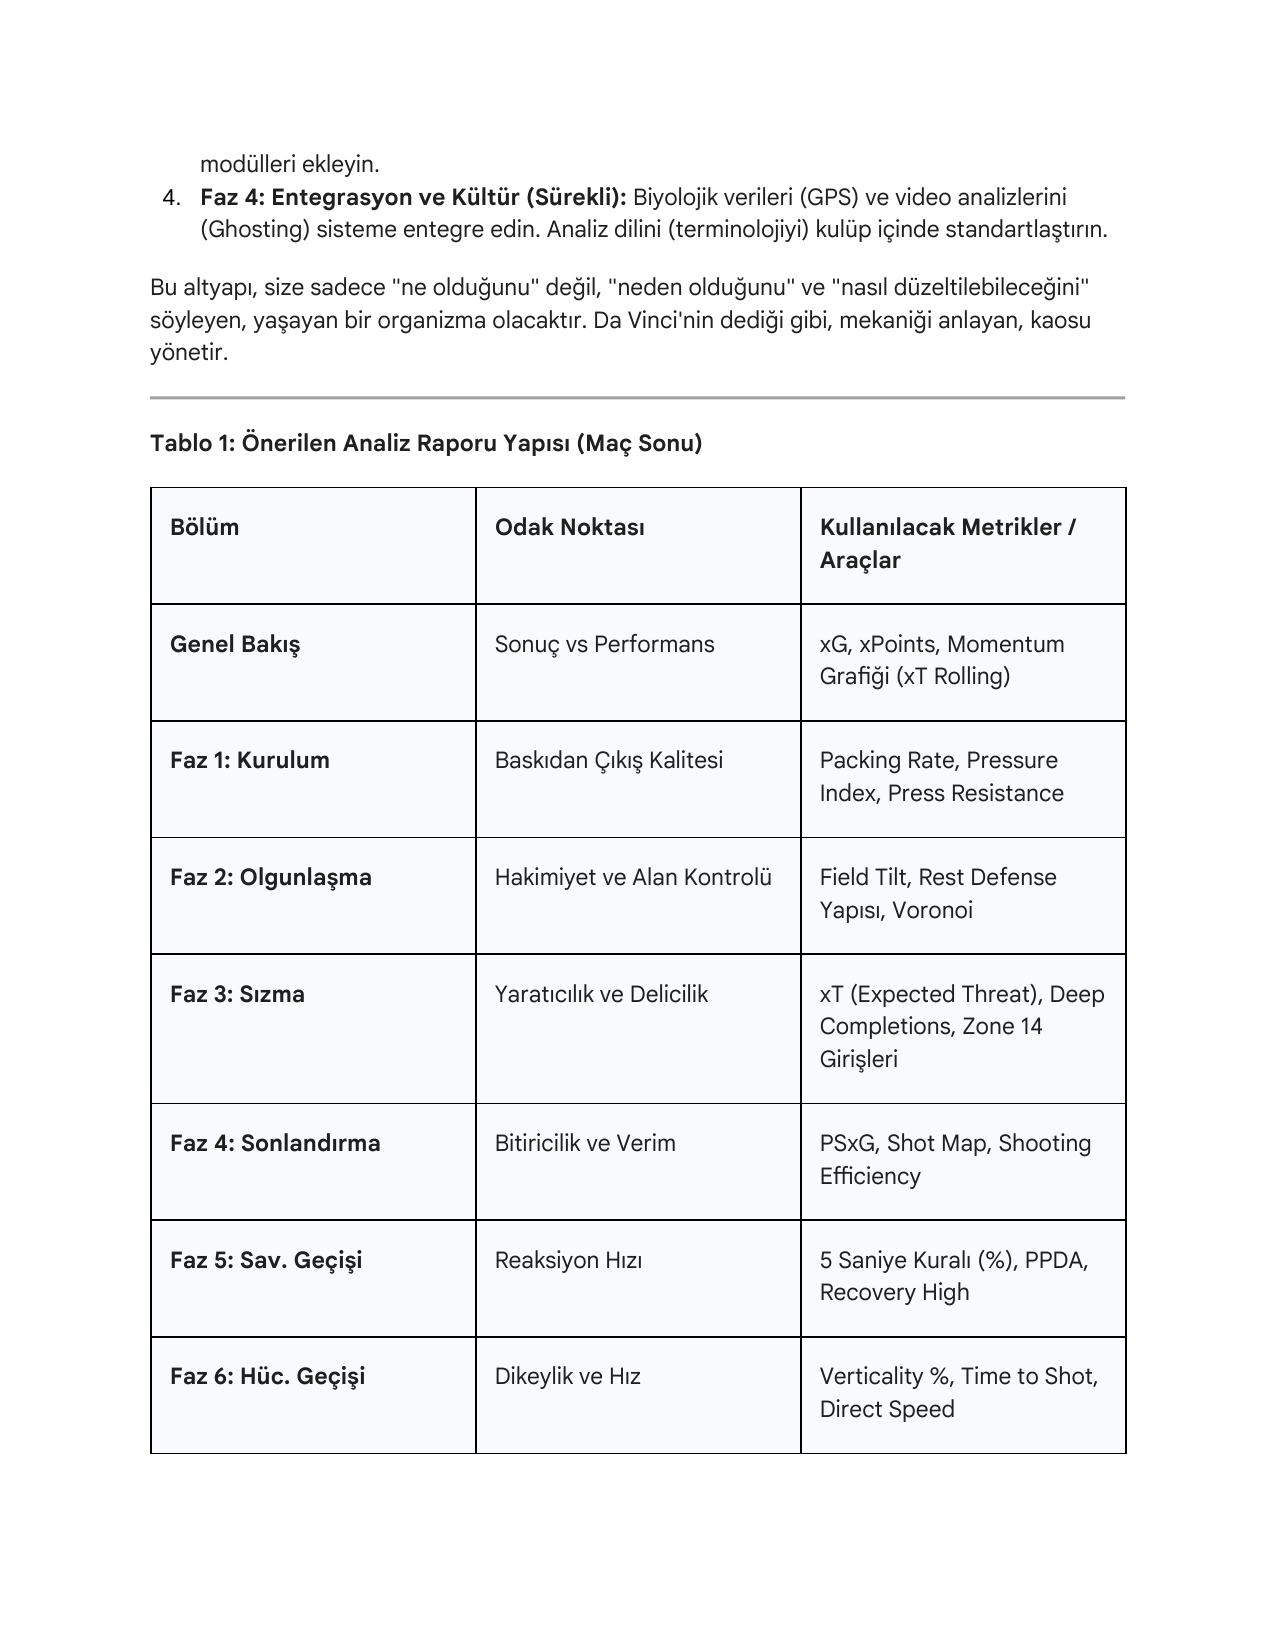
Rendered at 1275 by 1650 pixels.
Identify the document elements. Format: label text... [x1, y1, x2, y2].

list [162, 150, 1125, 179]
table_cell Verticality %, Time to Shot, Direct Speed [802, 1338, 1125, 1453]
table_cell Baskıdan Çıkış Kalitesi [477, 722, 800, 837]
table_header Odak Noktası [477, 488, 800, 603]
table_cell Faz 5: Sav. Geçişi [152, 1221, 475, 1336]
table_cell PSxG, Shot Map, Shooting Efficiency [802, 1104, 1125, 1219]
table_cell Sonuç vs Performans [477, 605, 800, 720]
table_cell Field Tilt, Rest Defense Yapısı, Voronoi [802, 838, 1125, 953]
table_cell Bitiricilik ve Verim [477, 1104, 800, 1219]
table_cell xT (Expected Threat), Deep Completions, Zone 14 Girişleri [802, 955, 1125, 1103]
table_cell Faz 4: Sonlandırma [152, 1104, 475, 1219]
table_cell Faz 3: Sızma [152, 955, 475, 1103]
table_cell Reaksiyon Hızı [477, 1221, 800, 1336]
table_cell Faz 6: Hüc. Geçişi [152, 1338, 475, 1453]
table_cell 5 Saniye Kuralı (%), PPDA, Recovery High [802, 1221, 1125, 1336]
table_cell xG, xPoints, Momentum Grafiği (xT Rolling) [802, 605, 1125, 720]
table_header Bölüm [152, 488, 475, 603]
table_cell Yaratıcılık ve Delicilik [477, 955, 800, 1103]
table_cell Faz 2: Olgunlaşma [152, 838, 475, 953]
table_cell Packing Rate, Pressure Index, Press Resistance [802, 722, 1125, 837]
table_cell Dikeylik ve Hız [477, 1338, 800, 1453]
table_cell Hakimiyet ve Alan Kontrolü [477, 838, 800, 953]
text Bu altyapı, size sadece "ne olduğunu" değil, "neden olduğunu" ve "nasıl düzeltilebileceğini" söyleyen, yaşayan bir organizma olacaktır. Da Vinci'nin dediği gibi, mekaniği anlayan, kaosu yönetir. [150, 273, 1125, 367]
list Faz 4: Entegrasyon ve Kültür (Sürekli): Biyolojik verileri (GPS) ve video analizlerini (Ghosting) sisteme entegre edin. Analiz dilini (terminolojiyi) kulüp içinde standartlaştırın. [162, 183, 1125, 244]
table_header Kullanılacak Metrikler / Araçlar [802, 488, 1125, 603]
table_cell Genel Bakış [152, 605, 475, 720]
text Tablo 1: Önerilen Analiz Raporu Yapısı (Maç Sonu) [150, 400, 1125, 458]
table_cell Faz 1: Kurulum [152, 722, 475, 837]
